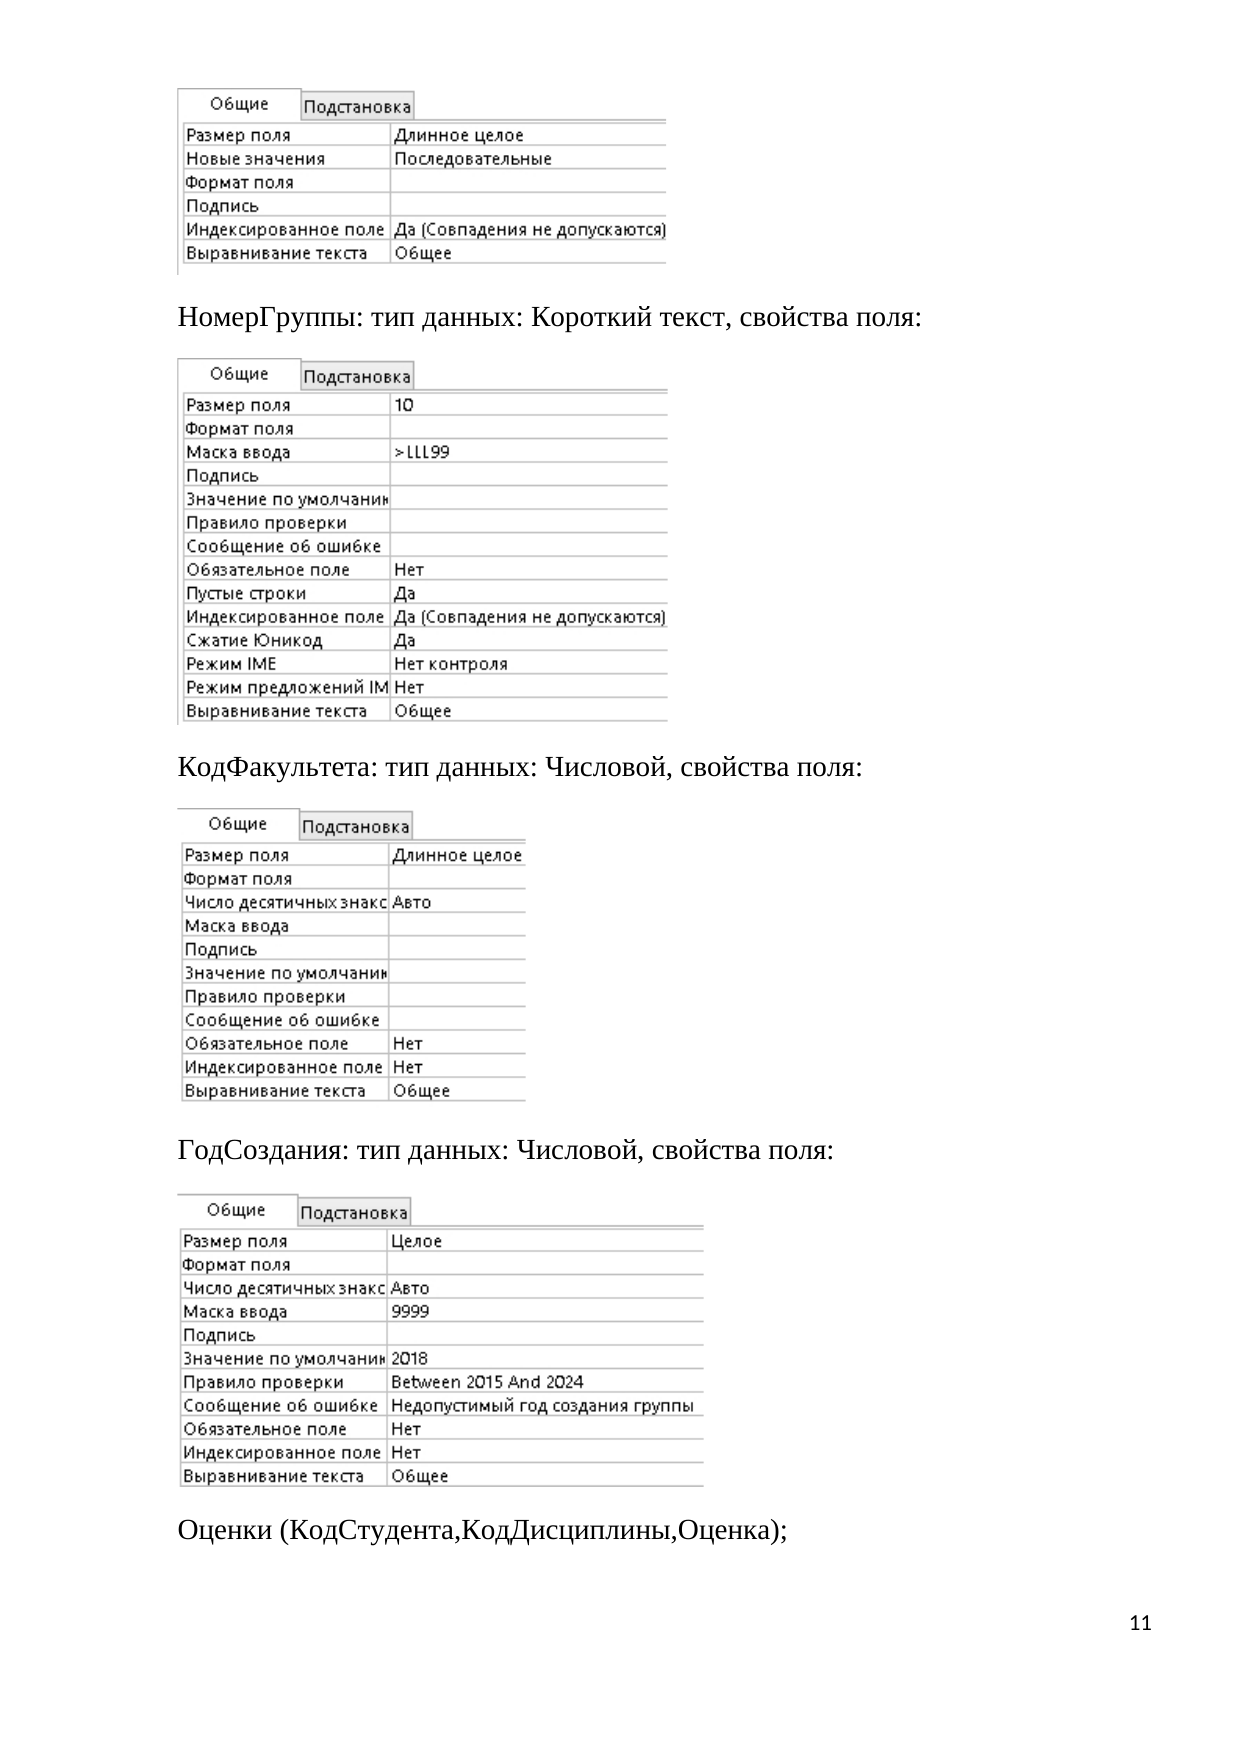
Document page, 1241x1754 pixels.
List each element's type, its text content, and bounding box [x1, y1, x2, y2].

text КодФакультета: тип данных: Числовой, свойства поля: [177, 749, 1152, 783]
text ГодСоздания: тип данных: Числовой, свойства поля: [177, 1132, 1152, 1166]
picture [177, 88, 667, 275]
picture [177, 358, 668, 725]
picture [177, 1191, 704, 1487]
text НомерГруппы: тип данных: Короткий текст, свойства поля: [177, 299, 1152, 333]
picture [177, 808, 526, 1108]
text Оценки (КодСтудента,КодДисциплины,Оценка); [177, 1512, 1152, 1546]
